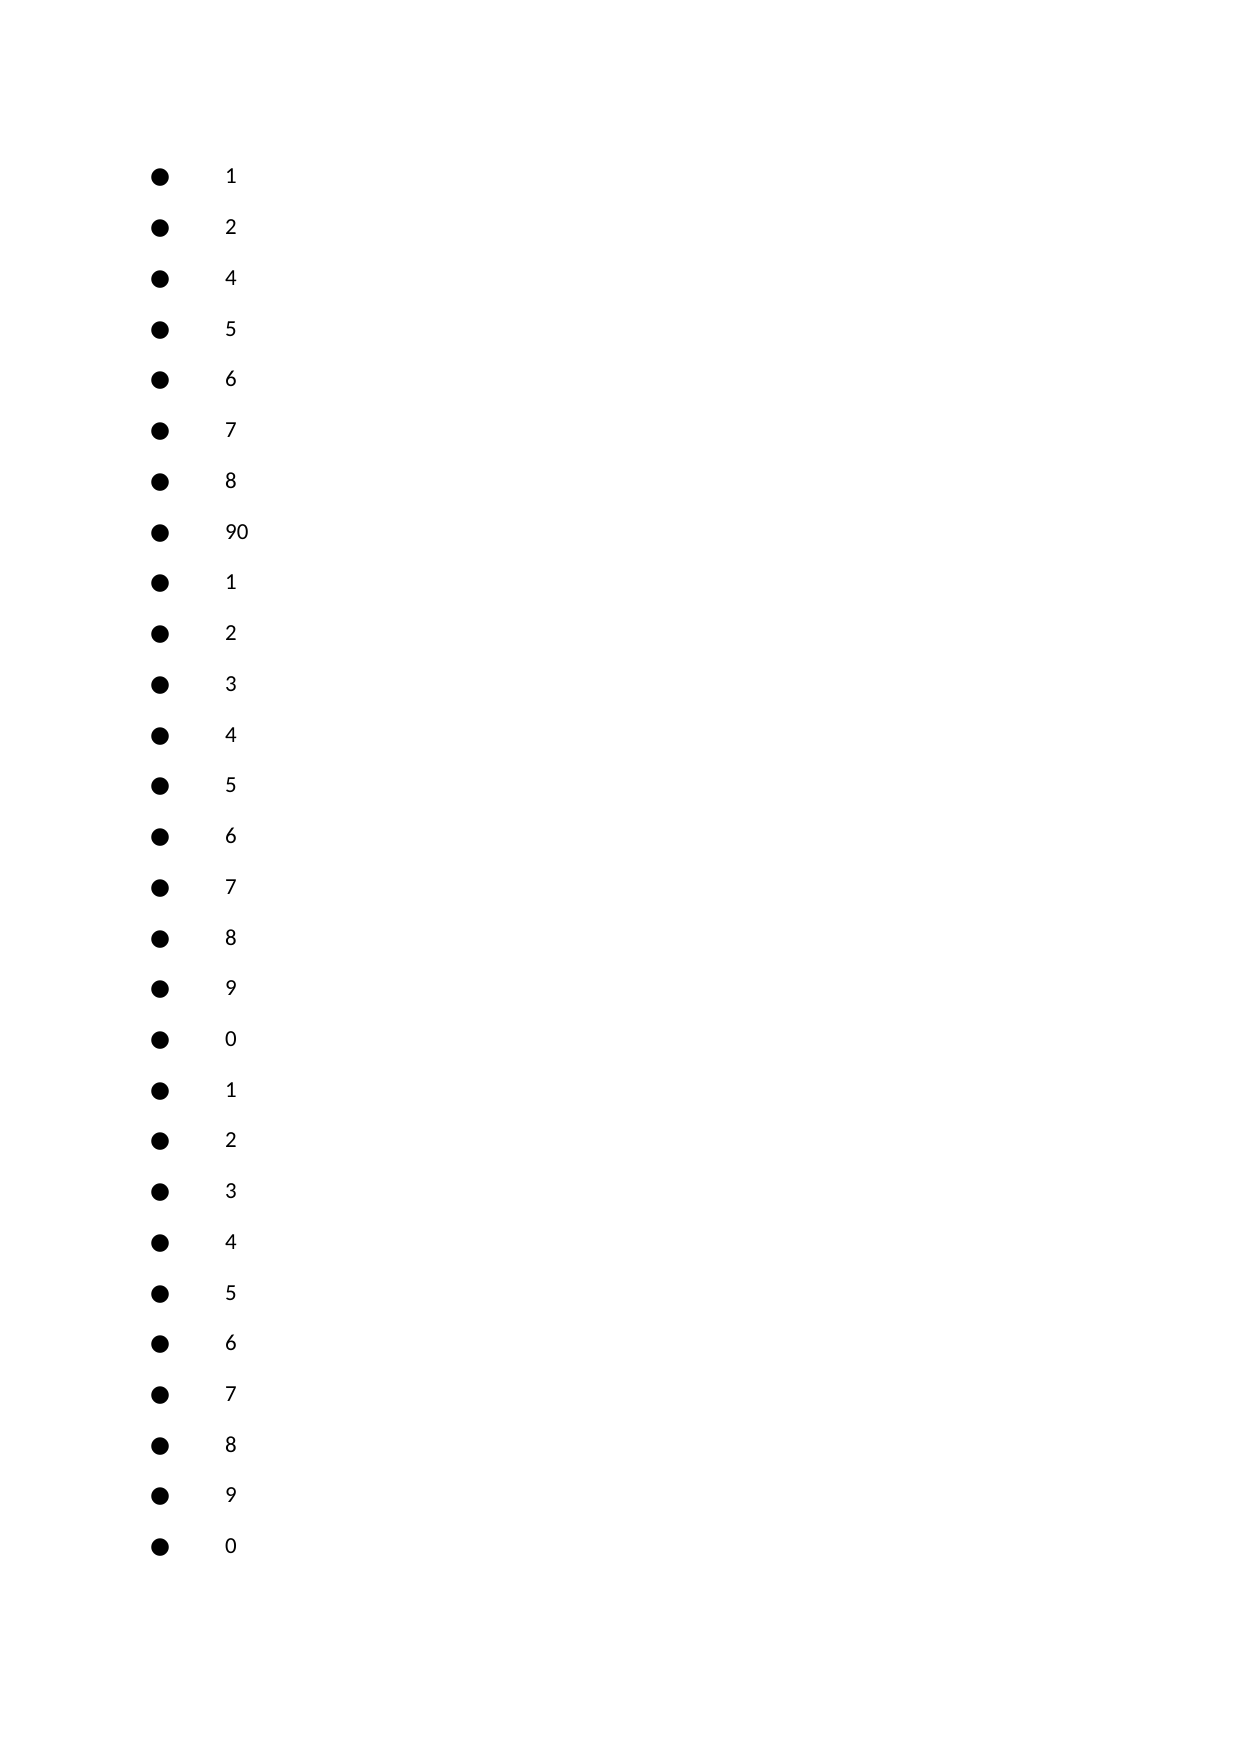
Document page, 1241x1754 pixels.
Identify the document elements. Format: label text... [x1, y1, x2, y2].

list 90 [150, 505, 1090, 552]
list 2 [150, 201, 1090, 248]
list 7 [150, 404, 1090, 451]
list 2 [150, 607, 1090, 653]
list 1 [150, 150, 1090, 197]
list 7 [150, 1367, 1090, 1414]
list 6 [150, 809, 1090, 856]
list 8 [150, 454, 1090, 501]
list 3 [150, 657, 1090, 704]
list 1 [150, 1063, 1090, 1110]
list 7 [150, 860, 1090, 907]
list 5 [150, 1266, 1090, 1313]
list 0 [150, 1520, 1090, 1567]
list 8 [150, 911, 1090, 958]
list 5 [150, 302, 1090, 349]
list 9 [150, 1469, 1090, 1516]
list 6 [150, 353, 1090, 400]
list 5 [150, 759, 1090, 806]
list 3 [150, 1164, 1090, 1212]
list 2 [150, 1114, 1090, 1161]
list 6 [150, 1317, 1090, 1364]
list 1 [150, 556, 1090, 603]
list 4 [150, 251, 1090, 298]
list 0 [150, 1012, 1090, 1059]
list 9 [150, 962, 1090, 1009]
list 4 [150, 1215, 1090, 1262]
list 4 [150, 708, 1090, 755]
list 8 [150, 1418, 1090, 1465]
